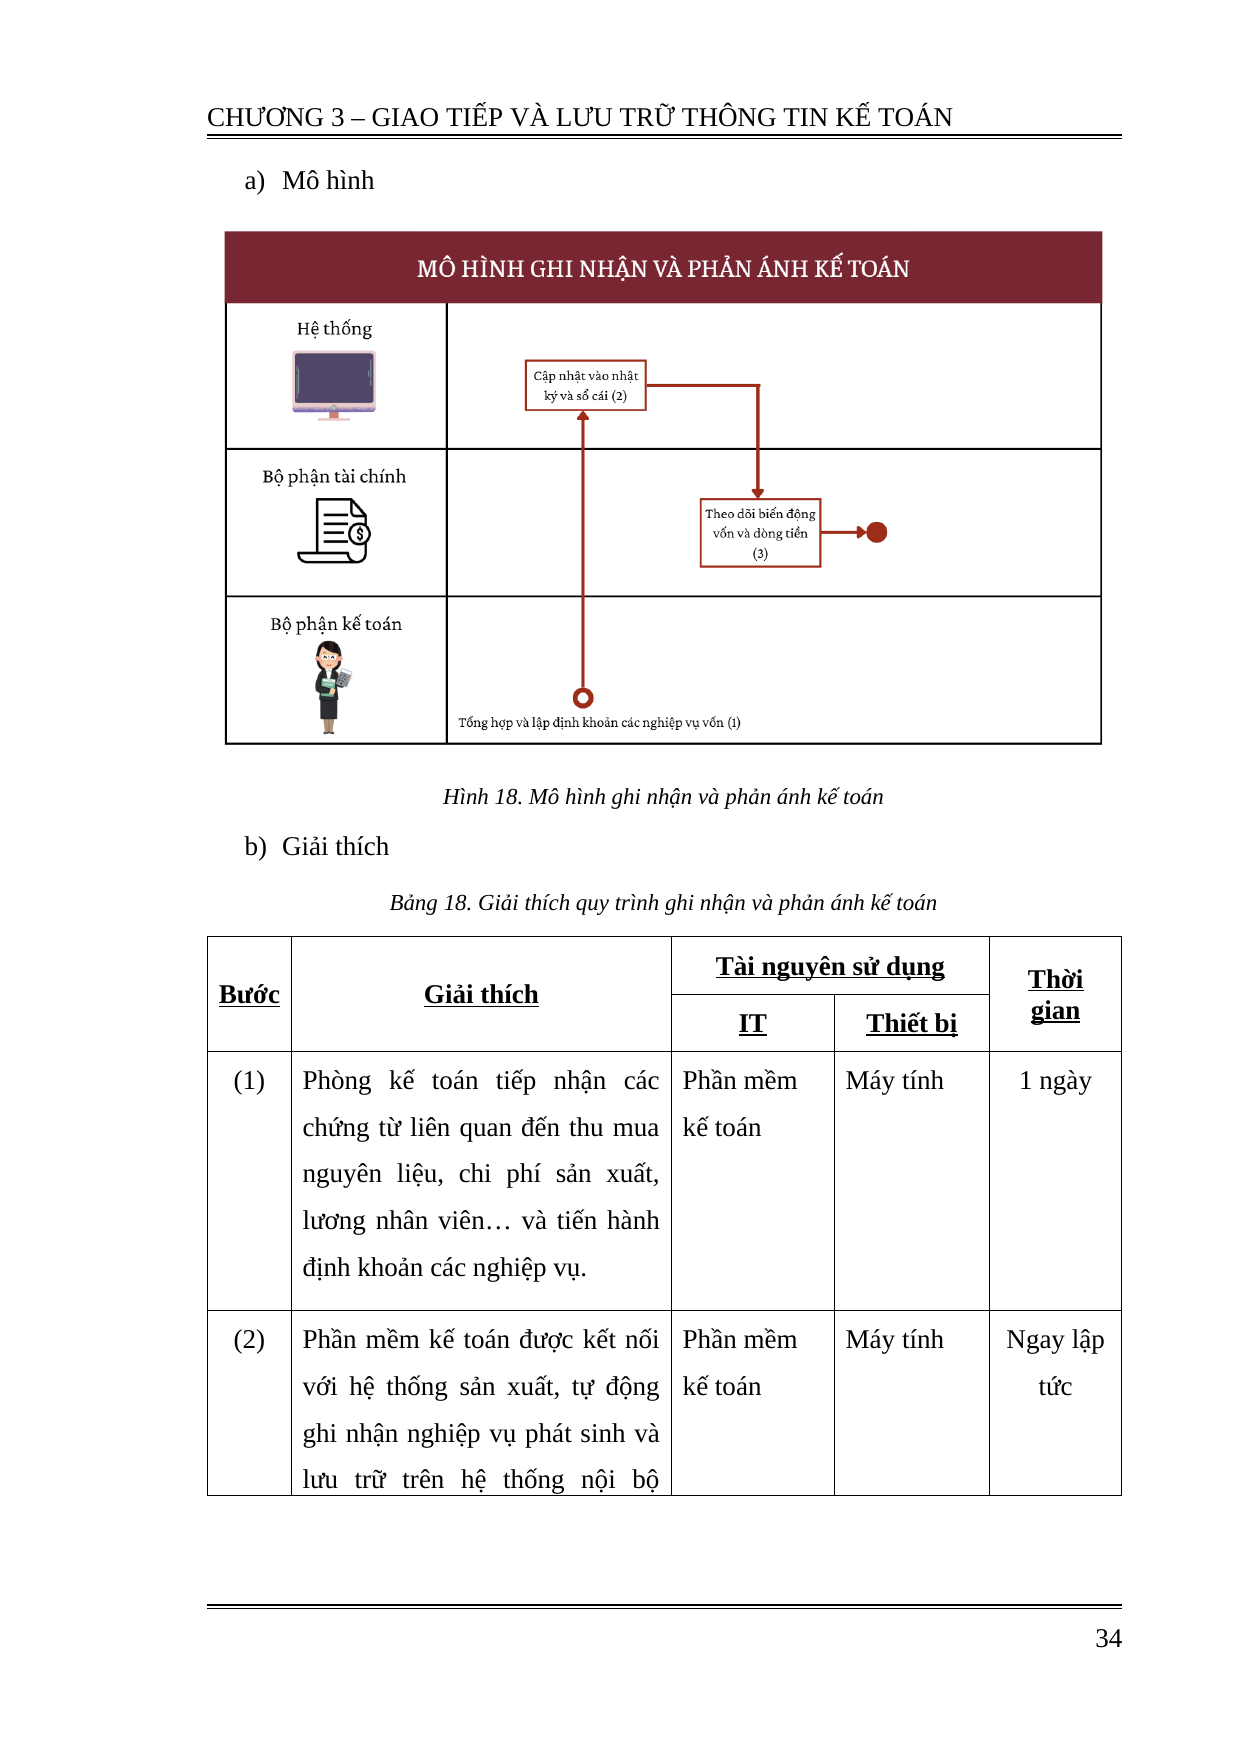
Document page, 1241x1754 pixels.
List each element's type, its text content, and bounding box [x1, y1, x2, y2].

table_cell Thiết bị [835, 995, 989, 1051]
table_header Giải thích [292, 937, 671, 1051]
picture [218, 223, 1111, 755]
table_cell Máy tính [835, 1052, 989, 1310]
table_header Tài nguyên sử dụng [672, 937, 989, 993]
table_cell Phòng kế toán tiếp nhận các chứng từ liên quan đến thu mua nguyên liệu, chi phí sản xuất, lương nhân viên… và tiến hành định khoản các nghiệp vụ. [292, 1052, 671, 1310]
table_cell Phần mềm kế toán [672, 1052, 834, 1310]
table_cell Máy tính [835, 1311, 989, 1495]
list Giải thích [244, 830, 1122, 861]
table_header Bước [208, 937, 291, 1051]
table_cell IT [672, 995, 834, 1051]
table_cell Ngay lập tức [990, 1311, 1121, 1495]
list Mô hình [244, 164, 1122, 195]
table_cell (1) [208, 1052, 291, 1310]
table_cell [292, 1311, 671, 1495]
text Bảng 18. Giải thích quy trình ghi nhận và phản ánh kế toán [207, 889, 1122, 915]
table_cell Phần mềm kế toán [672, 1311, 834, 1495]
table_cell 1 ngày [990, 1052, 1121, 1310]
table_header Thời gian [990, 937, 1121, 1051]
table_cell (2) [208, 1311, 291, 1495]
